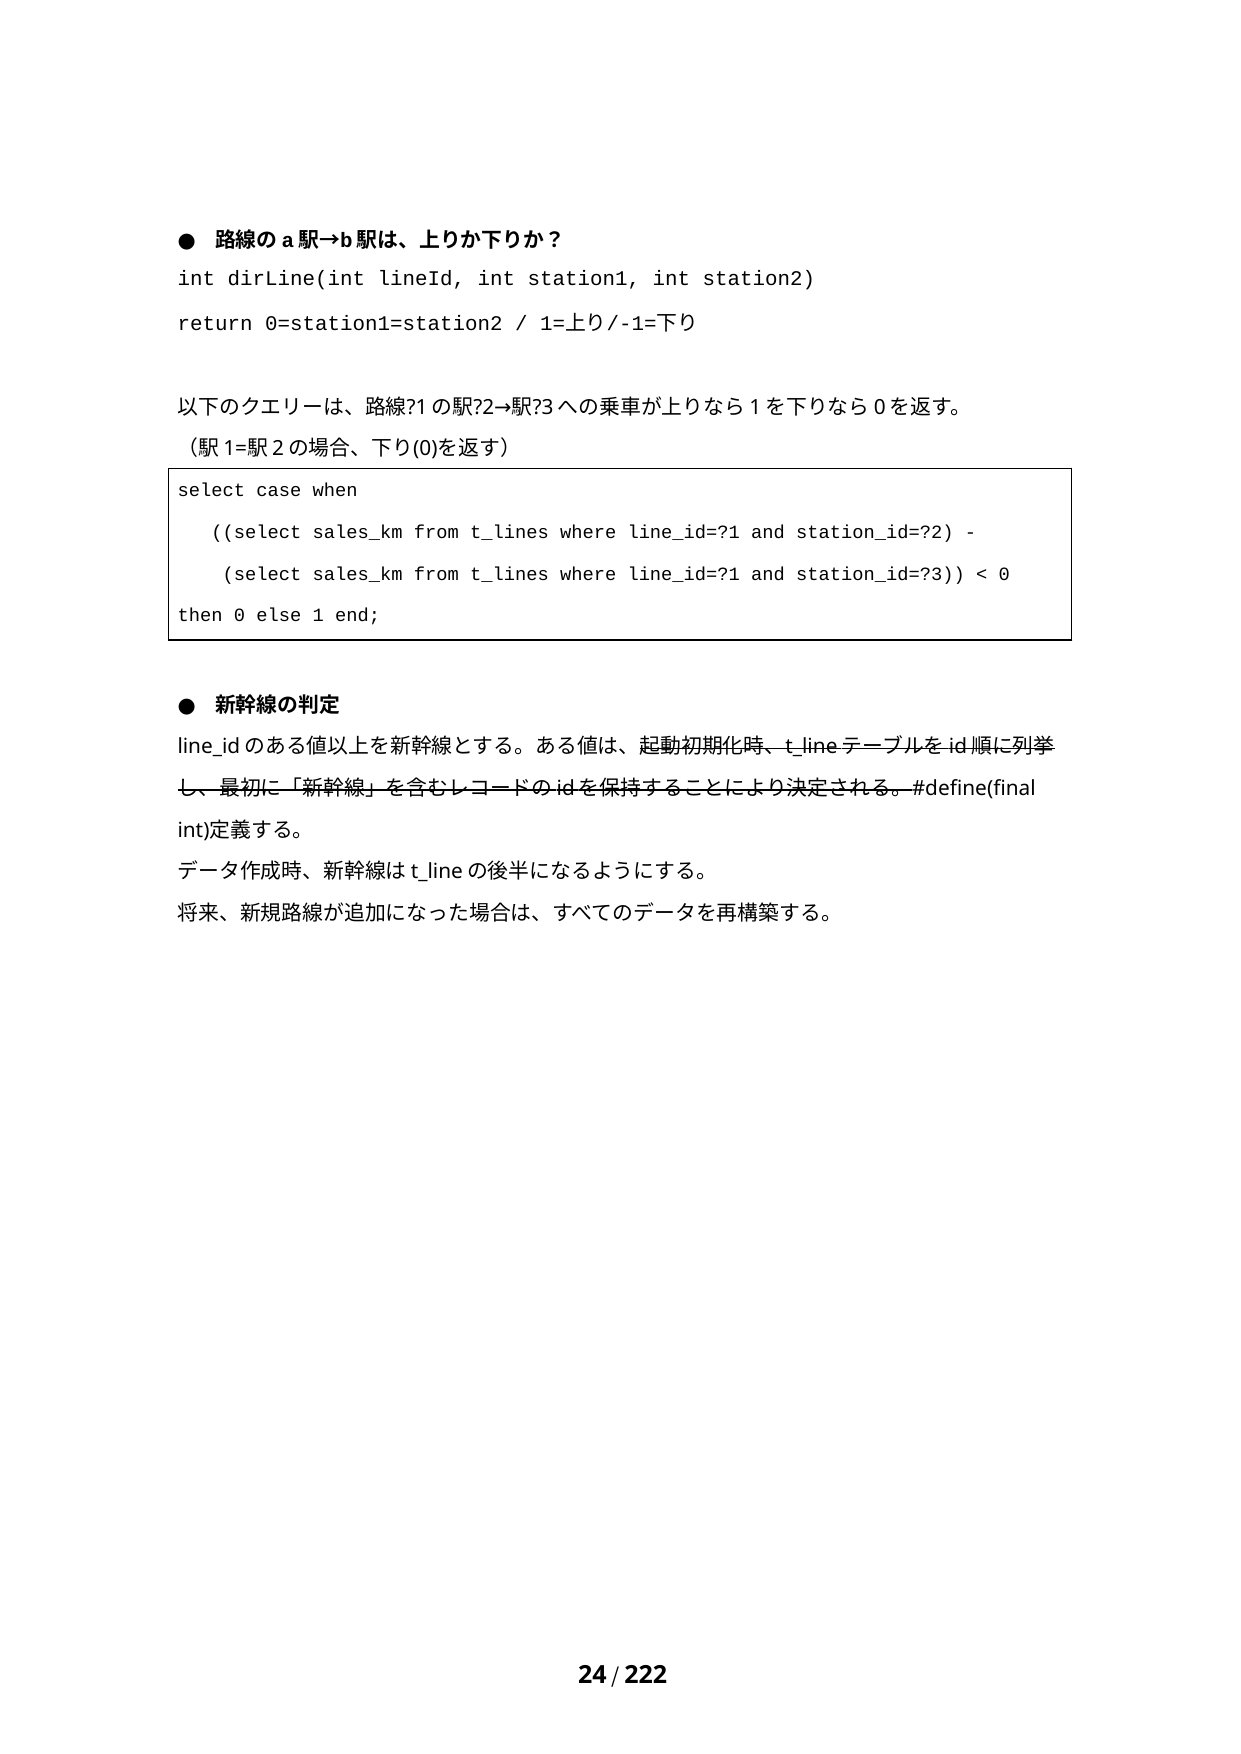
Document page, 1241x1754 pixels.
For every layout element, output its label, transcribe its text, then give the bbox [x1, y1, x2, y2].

subtitle 新幹線の判定 [177, 682, 1063, 724]
text line_idのある値以上を新幹線とする。ある値は、起動初期化時、t_lineテーブルをid順に列挙し、最初に「新幹線」を含むレコードのidを保持することにより決定される。#define(final int)定義する。 [177, 724, 1063, 849]
text select case when [169, 469, 1071, 512]
text return 0=station1=station2 / 1=上り/-1=下り [177, 301, 1063, 343]
subtitle 路線のa駅→b駅は、上りか下りか？ [177, 218, 1063, 259]
text （駅1=駅2の場合、下り(0)を返す） [177, 426, 1063, 468]
text then 0 else 1 end; [169, 593, 1071, 639]
text 以下のクエリーは、路線?1の駅?2→駅?3への乗車が上りなら1を下りなら0を返す。 [177, 384, 1063, 426]
text データ作成時、新幹線はt_lineの後半になるようにする。 [177, 849, 1063, 891]
text 将来、新規路線が追加になった場合は、すべてのデータを再構築する。 [177, 891, 1063, 932]
text ((select sales_km from t_lines where line_id=?1 and station_id=?2) - [177, 512, 1063, 554]
text int dirLine(int lineId, int station1, int station2) [177, 259, 1063, 301]
text (select sales_km from t_lines where line_id=?1 and station_id=?3)) < 0 [177, 554, 1063, 593]
